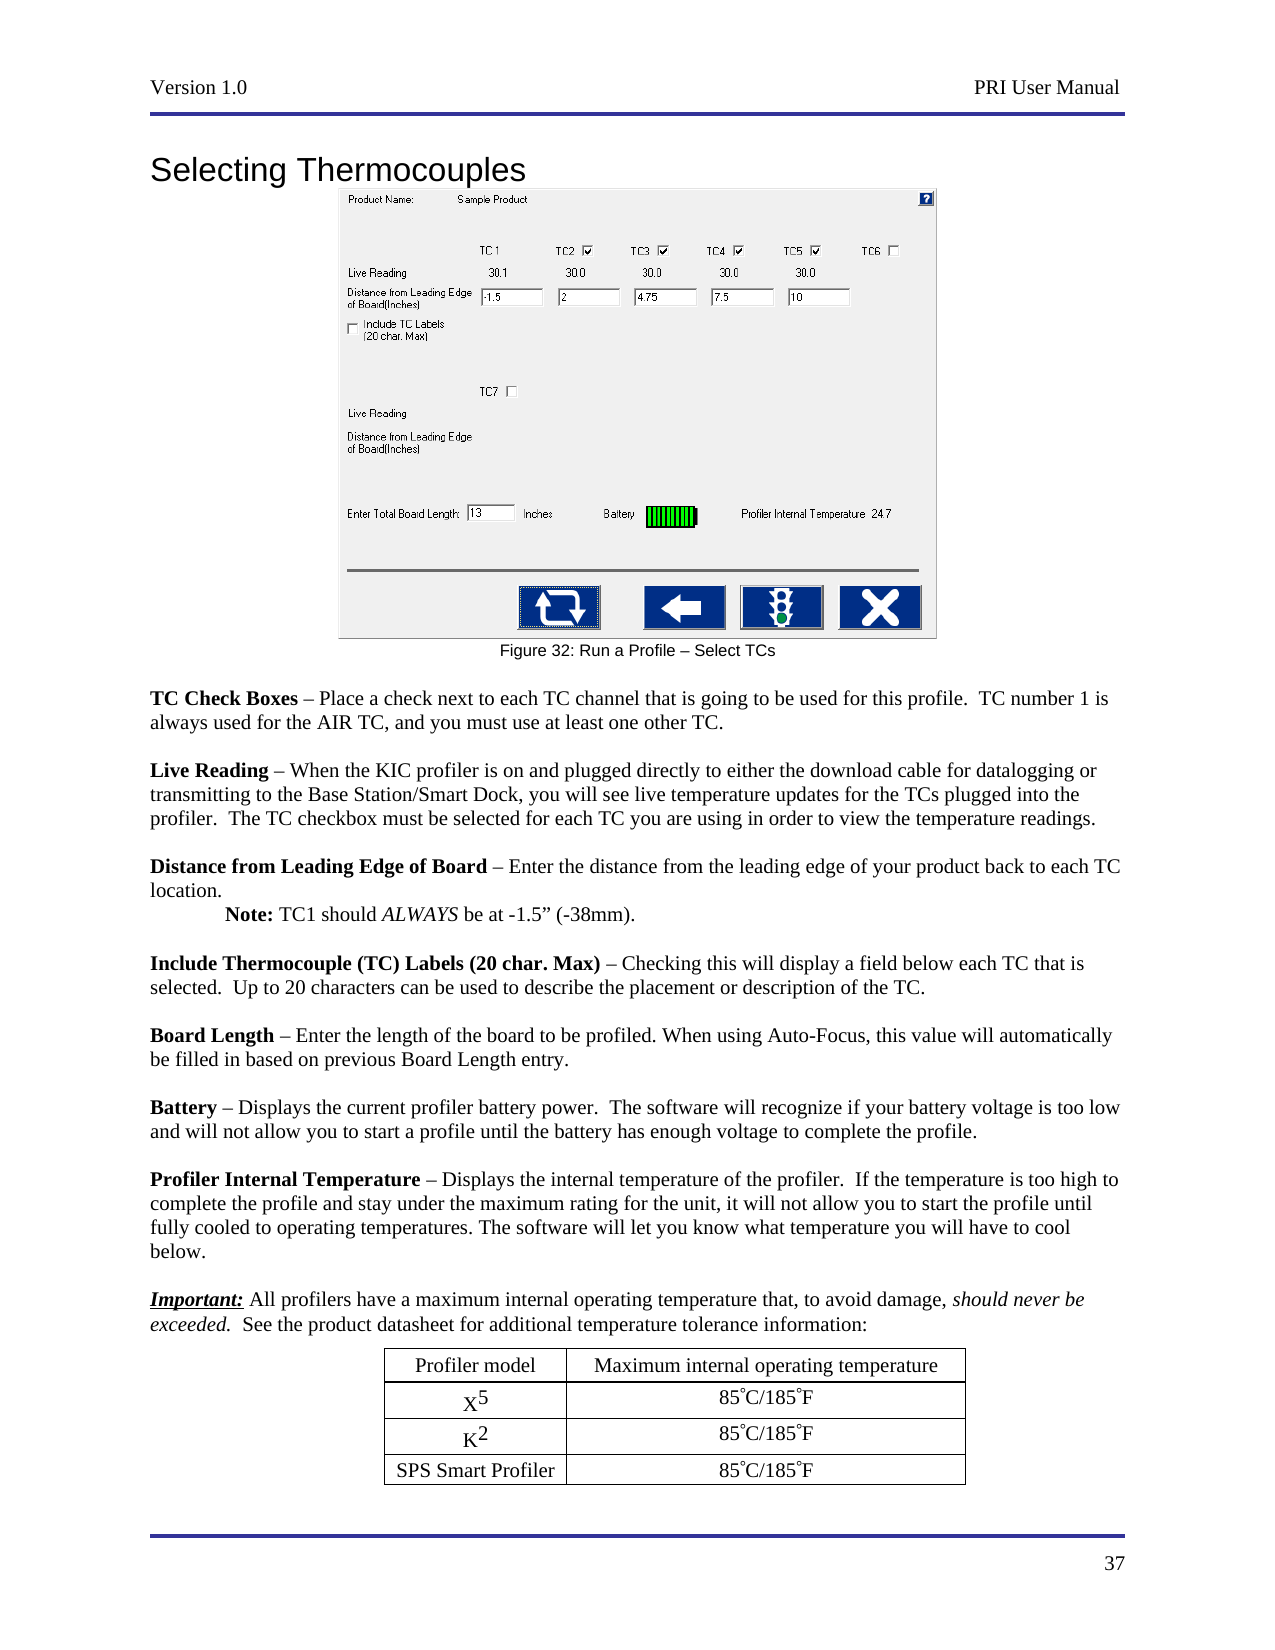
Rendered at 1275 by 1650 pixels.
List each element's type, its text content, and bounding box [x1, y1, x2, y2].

text Profiler Internal Temperature – Displays the internal temperature of the profiler. If the temperature is too high to complete the profile and stay under the maximum rating for the unit, it will not allow you to start the profile until fully cooled to operating temperatures. The software will let you know what temperature you will have to cool below. [150, 1167, 1125, 1263]
text Distance from Leading Edge of Board – Enter the distance from the leading edge of your product back to each TC location. [150, 854, 1125, 902]
text Live Reading – When the KIC profiler is on and plugged directly to either the download cable for datalogging or transmitting to the Base Station/Smart Dock, you will see live temperature updates for the TCs plugged into the profiler. The TC checkbox must be selected for each TC you are using in order to view the temperature readings. [150, 758, 1125, 830]
table_cell 85°C/185°F [567, 1383, 965, 1418]
text TC Check Boxes – Place a check next to each TC channel that is going to be used for this profile. TC number 1 is always used for the AIR TC, and you must use at least one other TC. [150, 686, 1125, 734]
table_header Maximum internal operating temperature [567, 1349, 965, 1381]
table_cell 85°C/185°F [567, 1419, 965, 1454]
table_header Profiler model [385, 1349, 566, 1381]
picture [338, 188, 937, 639]
table_cell 85°C/185°F [567, 1455, 965, 1484]
table_cell SPS Smart Profiler [385, 1455, 566, 1484]
text Board Length – Enter the length of the board to be profiled. When using Auto-Focus, this value will automatically be filled in based on previous Board Length entry. [150, 1023, 1125, 1071]
text Important: All profilers have a maximum internal operating temperature that, to avoid damage, should never be exceeded. See the product datasheet for additional temperature tolerance information: [150, 1287, 1125, 1336]
table_cell X5 [385, 1383, 566, 1418]
text Battery – Displays the current profiler battery power. The software will recognize if your battery voltage is too low and will not allow you to start a profile until the battery has enough voltage to complete the profile. [150, 1095, 1125, 1143]
text Note: TC1 should ALWAYS be at -1.5” (-38mm). [150, 902, 1125, 926]
text Figure 32: Run a Profile – Select TCs [150, 641, 1125, 660]
table_cell K2 [385, 1419, 566, 1454]
subtitle Selecting Thermocouples [150, 150, 1125, 188]
text Include Thermocouple (TC) Labels (20 char. Max) – Checking this will display a field below each TC that is selected. Up to 20 characters can be used to describe the placement or description of the TC. [150, 951, 1125, 999]
